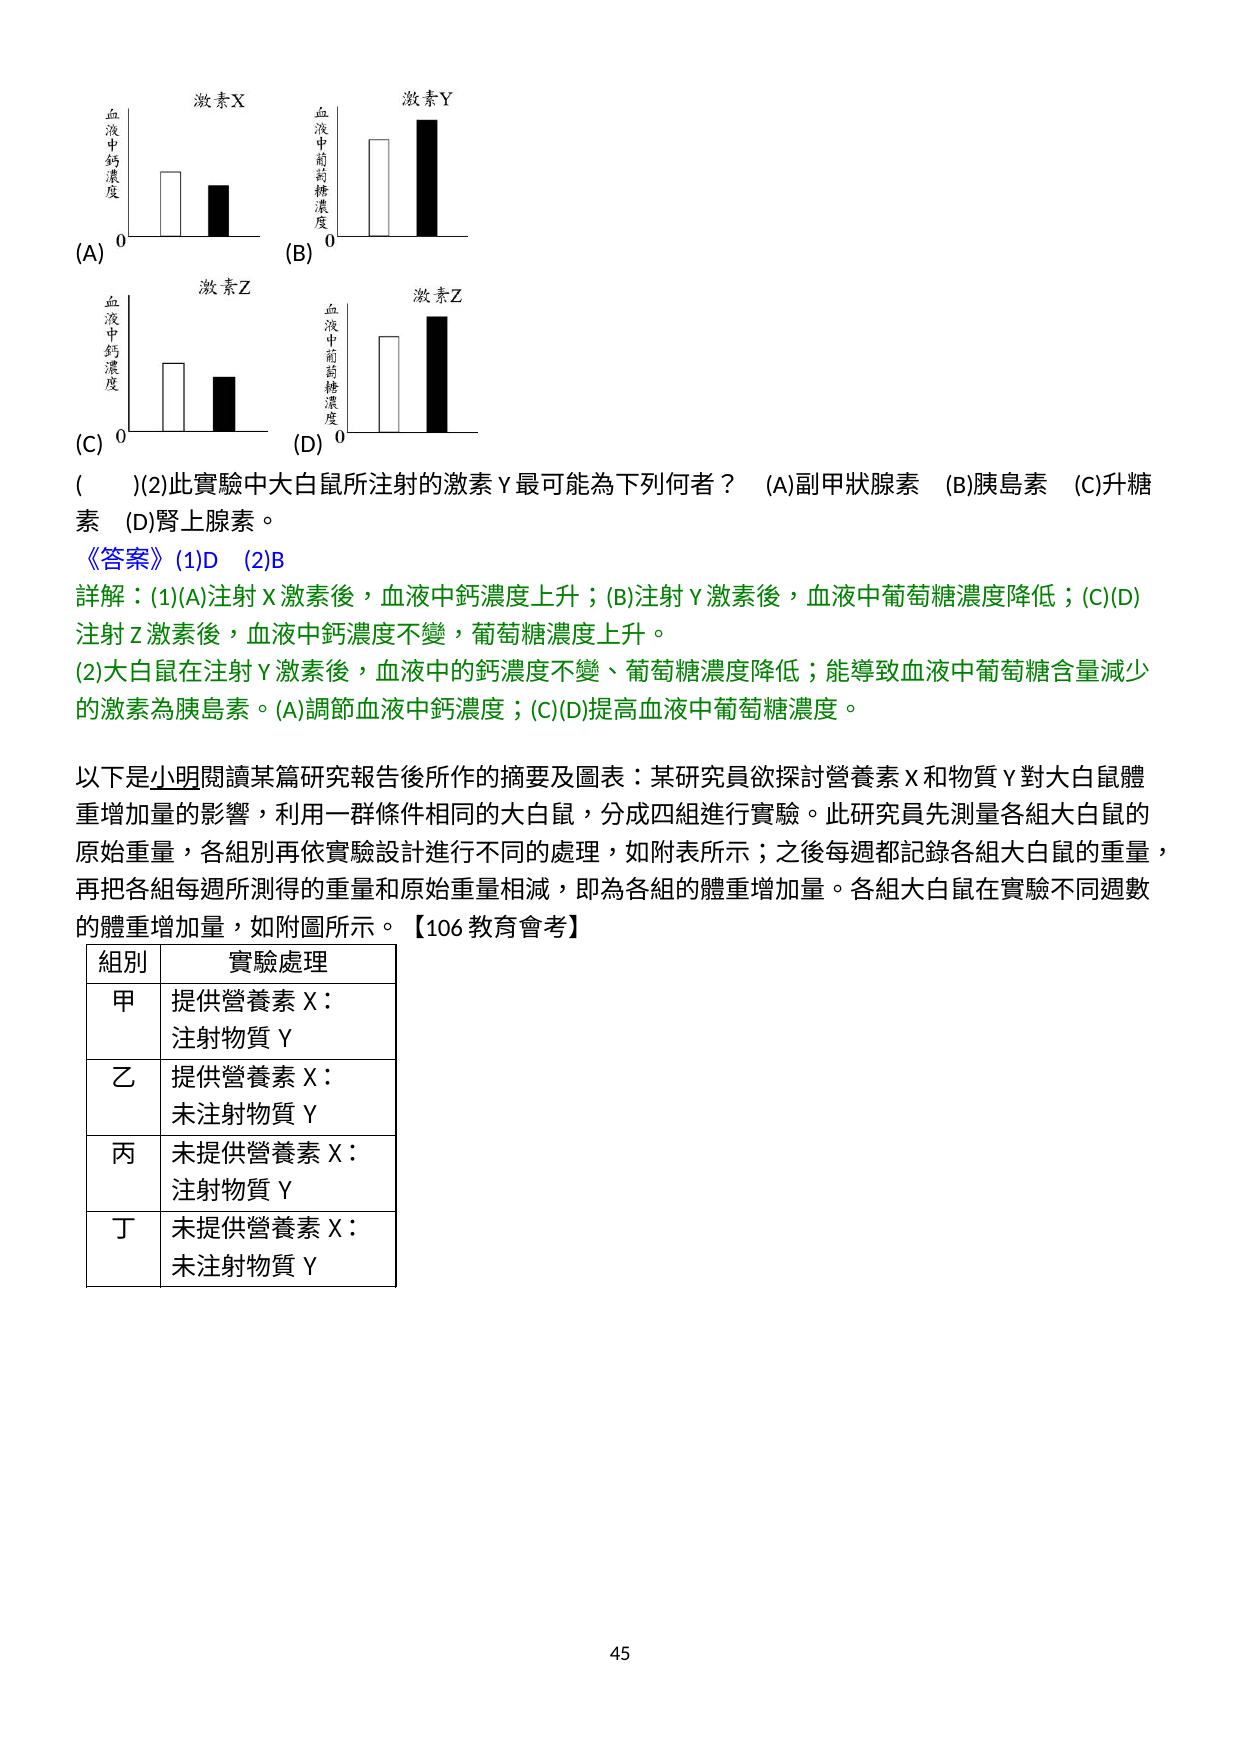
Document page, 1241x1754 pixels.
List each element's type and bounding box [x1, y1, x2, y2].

picture [103, 276, 268, 449]
picture [104, 90, 260, 253]
picture [323, 285, 478, 449]
picture [313, 88, 468, 253]
